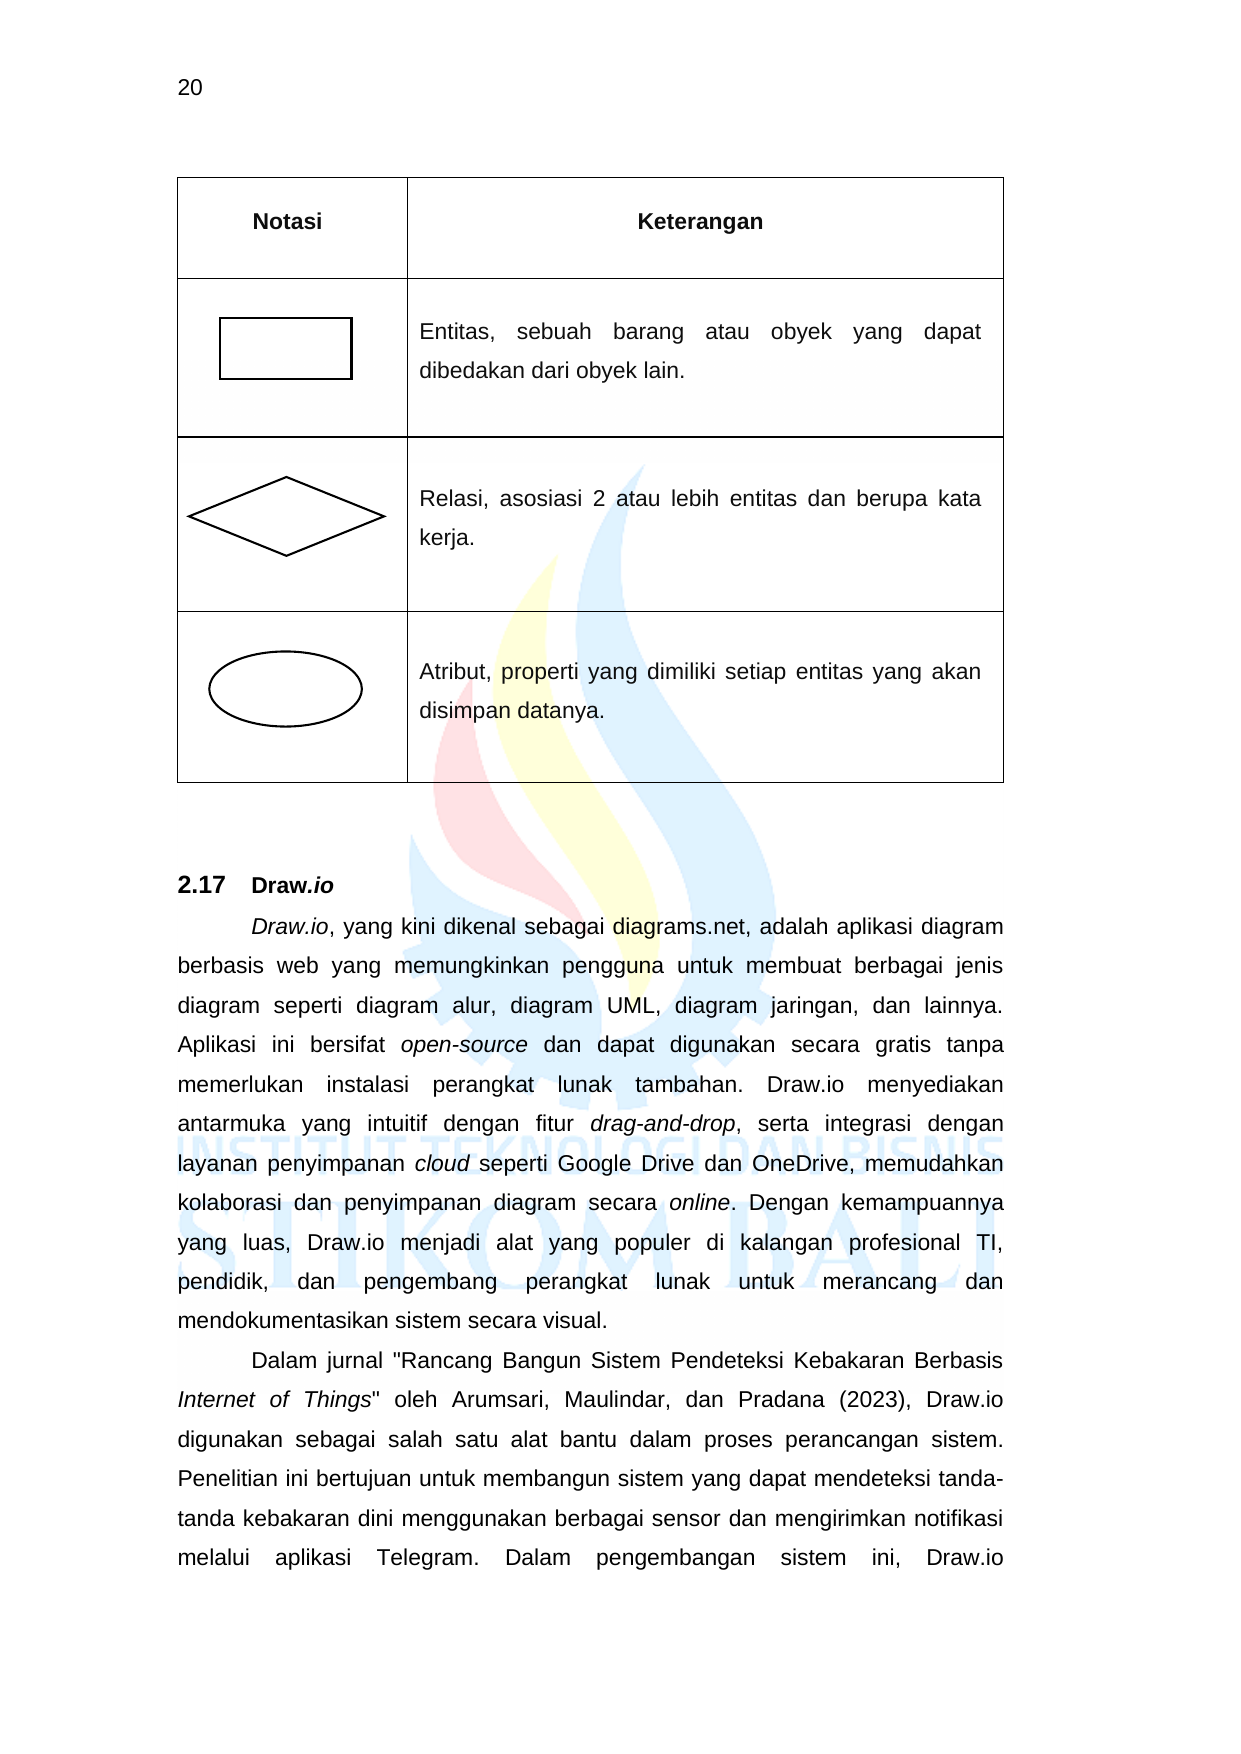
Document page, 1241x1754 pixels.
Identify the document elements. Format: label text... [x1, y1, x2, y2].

table_cell [178, 279, 407, 436]
table_cell Entitas, sebuah barang atau obyek yang dapat dibedakan dari obyek lain. [408, 279, 1003, 436]
table_cell Atribut, properti yang dimiliki setiap entitas yang akan disimpan datanya. [408, 612, 1003, 782]
table_cell Relasi, asosiasi 2 atau lebih entitas dan berupa kata kerja. [408, 438, 1003, 611]
table_header Keterangan [408, 178, 1003, 278]
text Draw.io, yang kini dikenal sebagai diagrams.net, adalah aplikasi diagram berbasis web yang memungkinkan pengguna untuk membuat berbagai jenis diagram seperti diagram alur, diagram UML, diagram jaringan, dan lainnya. Aplikasi ini bersifat open-source dan dapat digunakan secara gratis tanpa memerlukan instalasi perangkat lunak tambahan. Draw.io menyediakan antarmuka yang intuitif dengan fitur drag-and-drop, serta integrasi dengan layanan penyimpanan cloud seperti Google Drive dan OneDrive, memudahkan kolaborasi dan penyimpanan diagram secara online. Dengan kemampuannya yang luas, Draw.io menjadi alat yang populer di kalangan profesional TI, pendidik, dan pengembang perangkat lunak untuk merancang dan mendokumentasikan sistem secara visual. [177, 913, 1004, 1334]
table_cell [178, 438, 407, 611]
table_cell [178, 612, 407, 782]
list Draw.io [177, 869, 1004, 898]
table_header Notasi [178, 178, 407, 278]
